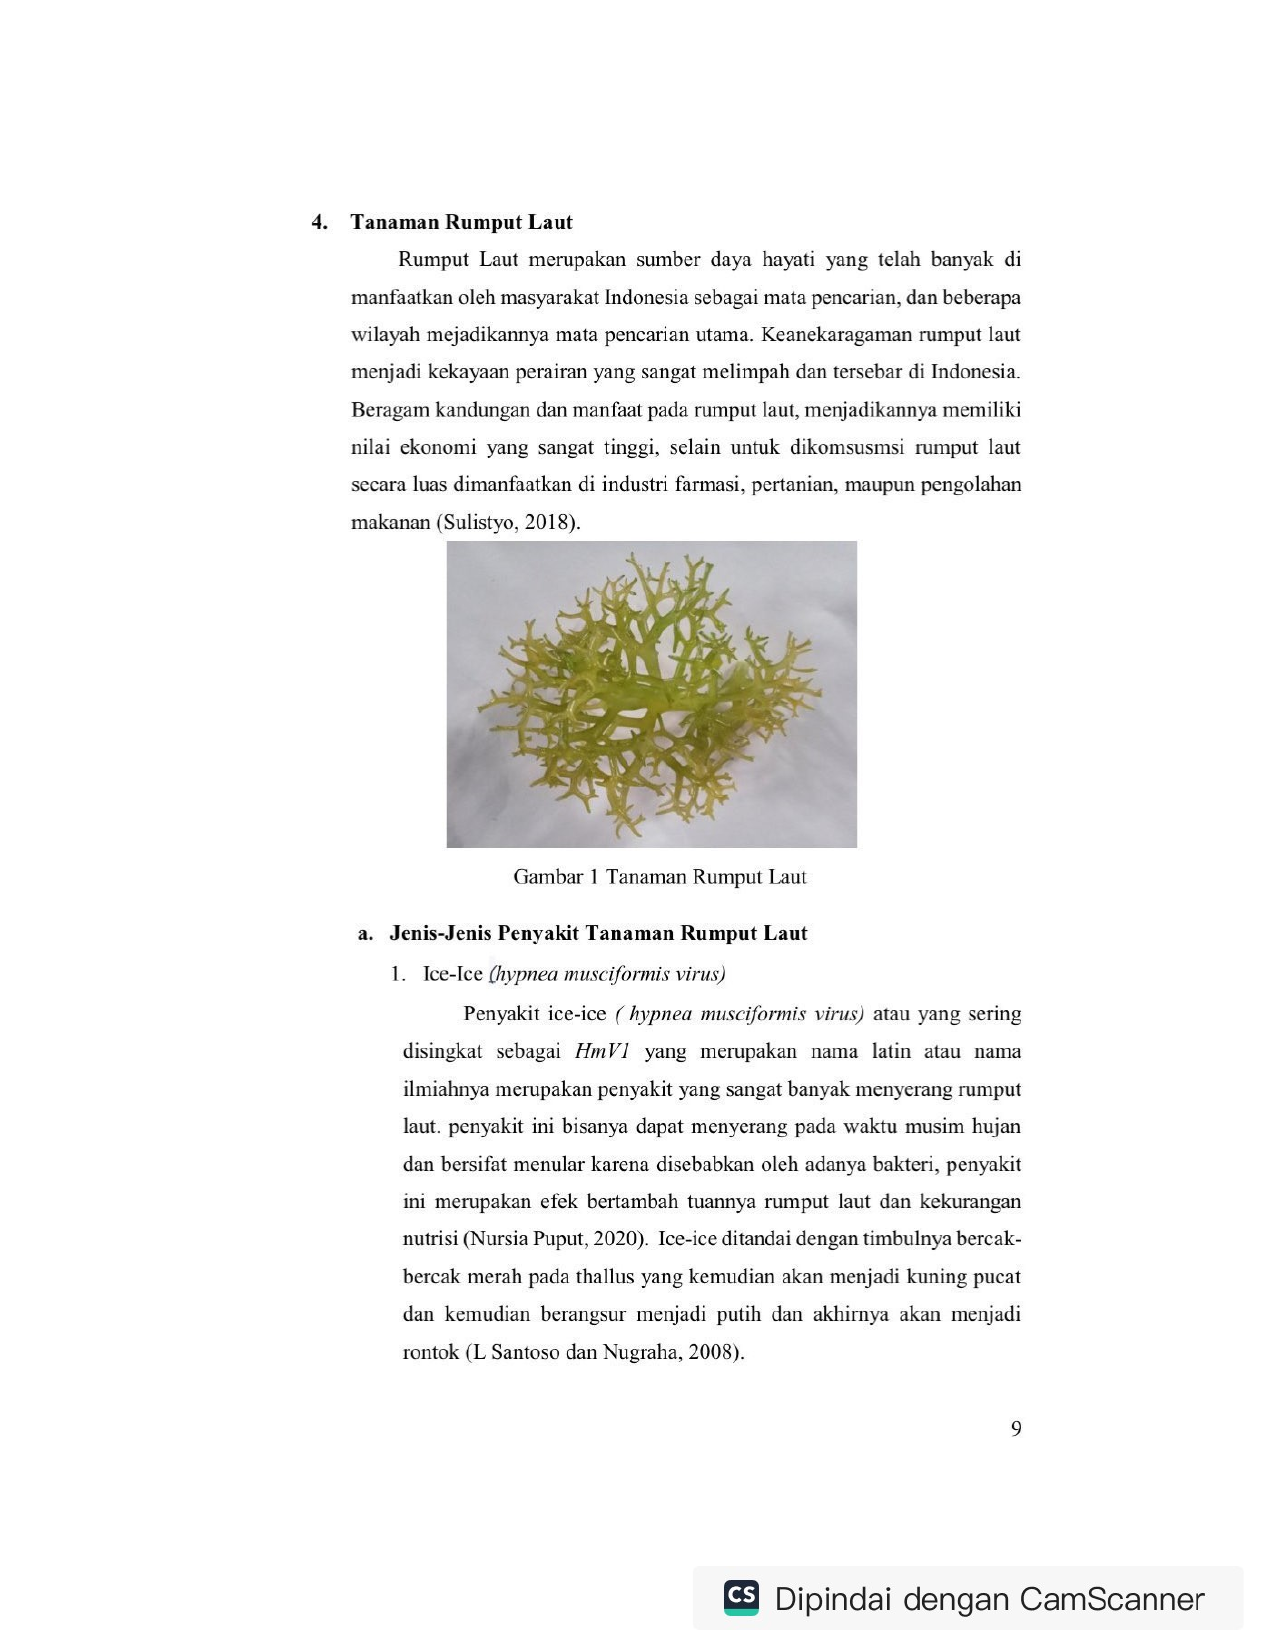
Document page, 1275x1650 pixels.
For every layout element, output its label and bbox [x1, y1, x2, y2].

picture [311, 212, 1030, 1438]
picture [692, 1566, 1244, 1630]
